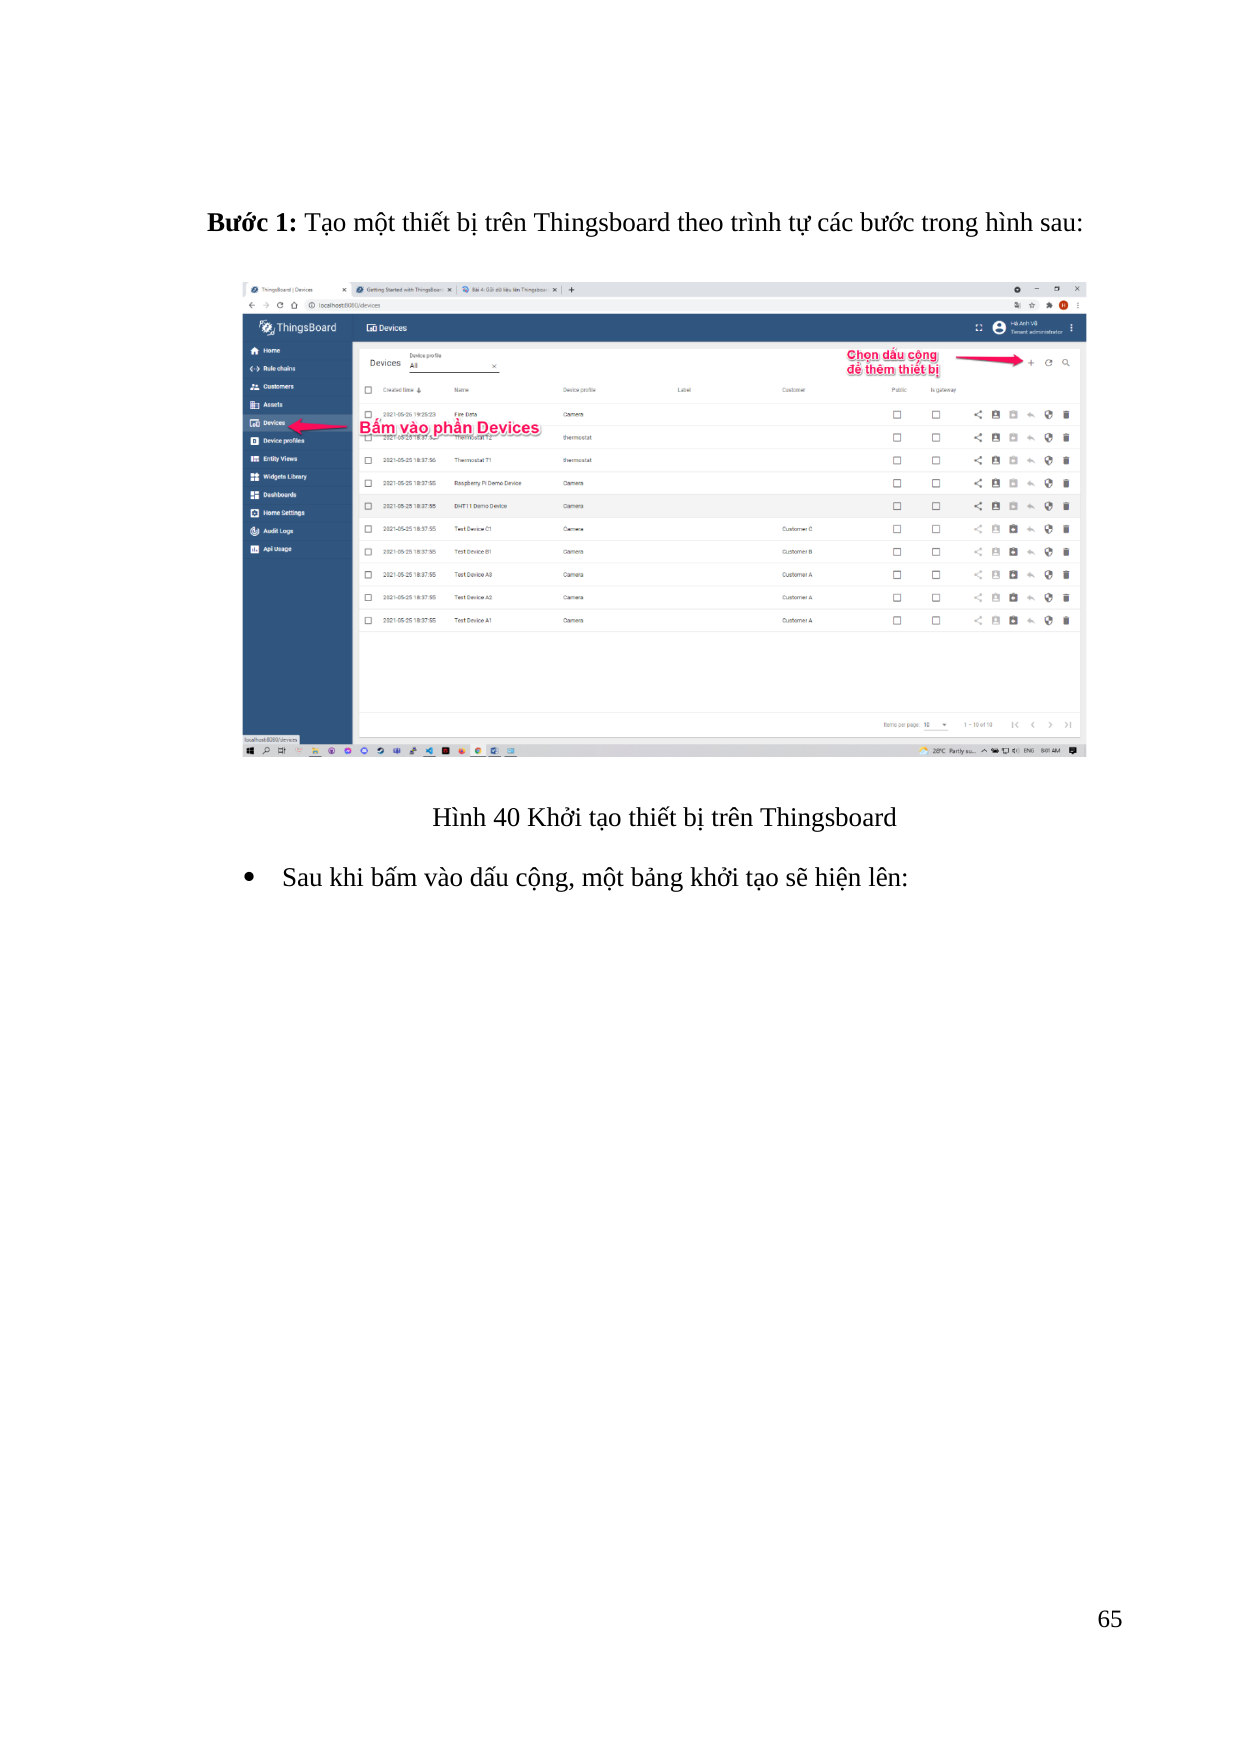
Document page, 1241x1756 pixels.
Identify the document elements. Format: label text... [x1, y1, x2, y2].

list Sau khi bấm vào dấu cộng, một bảng khởi tạo sẽ hiện lên: [244, 861, 1122, 892]
picture [242, 282, 1087, 757]
text Bước 1: Tạo một thiết bị trên Thingsboard theo trình tự các bước trong hình sau: [207, 206, 1122, 237]
text Hình 40 Khởi tạo thiết bị trên Thingsboard [207, 801, 1122, 832]
